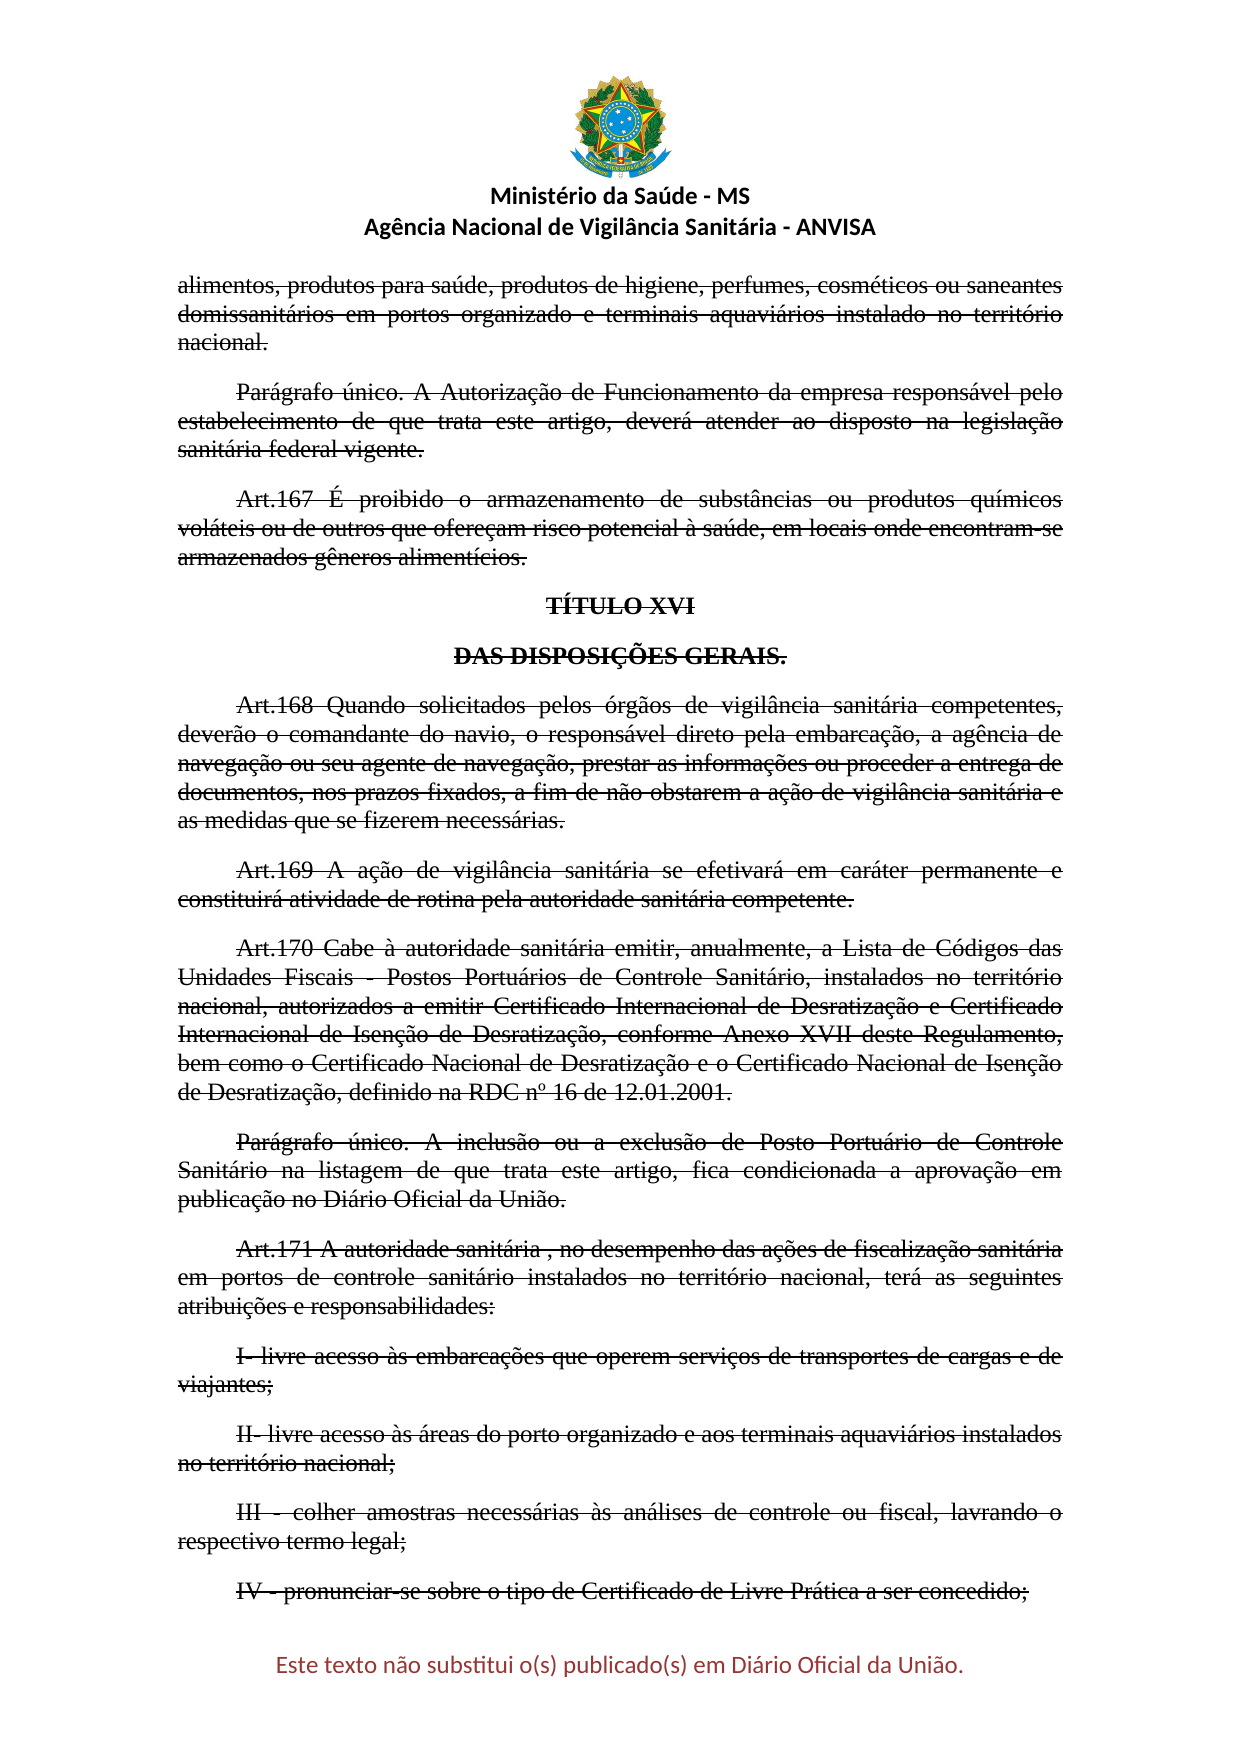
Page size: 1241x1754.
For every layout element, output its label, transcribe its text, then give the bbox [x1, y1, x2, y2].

text II- livre acesso às áreas do porto organizado e aos terminais aquaviários instalados no território nacional; [177, 1419, 1063, 1477]
text Art.168 Quando solicitados pelos órgãos de vigilância sanitária competentes, deverão o comandante do navio, o responsável direto pela embarcação, a agência de navegação ou seu agente de navegação, prestar as informações ou proceder a entrega de documentos, nos prazos fixados, a fim de não obstarem a ação de vigilância sanitária e as medidas que se fizerem necessárias. [177, 736, 1063, 763]
text Art.167 É proibido o armazenamento de substâncias ou produtos químicos voláteis ou de outros que ofereçam risco potencial à saúde, em locais onde encontram-se armazenados gêneros alimentícios. [177, 484, 1063, 528]
subtitle TÍTULO XVI [177, 591, 1063, 620]
text Parágrafo único. A Autorização de Funcionamento da empresa responsável pelo estabelecimento de que trata este artigo, deverá atender ao disposto na legislação sanitária federal vigente. [177, 422, 1063, 463]
text I- livre acesso às embarcações que operem serviços de transportes de cargas e de viajantes; [177, 1341, 1063, 1398]
text Parágrafo único. A inclusão ou a exclusão de Posto Portuário de Controle Sanitário na listagem de que trata este artigo, fica condicionada a aprovação em publicação no Diário Oficial da União. [177, 1127, 1063, 1213]
text Art.170 Cabe à autoridade sanitária emitir, anualmente, a Lista de Códigos das Unidades Fiscais - Postos Portuários de Controle Sanitário, instalados no território nacional, autorizados a emitir Certificado Internacional de Desratização e Certificado Internacional de Isenção de Desratização, conforme Anexo XVII deste Regulamento, bem como o Certificado Nacional de Desratização e o Certificado Nacional de Isenção de Desratização, definido na RDC nº 16 de 12.01.2001. [177, 1065, 1063, 1106]
text Parágrafo único. A Autorização de Funcionamento da empresa responsável pelo estabelecimento de que trata este artigo, deverá atender ao disposto na legislação sanitária federal vigente. [177, 377, 1063, 421]
text Art.170 Cabe à autoridade sanitária emitir, anualmente, a Lista de Códigos das Unidades Fiscais - Postos Portuários de Controle Sanitário, instalados no território nacional, autorizados a emitir Certificado Internacional de Desratização e Certificado Internacional de Isenção de Desratização, conforme Anexo XVII deste Regulamento, bem como o Certificado Nacional de Desratização e o Certificado Nacional de Isenção de Desratização, definido na RDC nº 16 de 12.01.2001. [177, 933, 1063, 978]
text Art.168 Quando solicitados pelos órgãos de vigilância sanitária competentes, deverão o comandante do navio, o responsável direto pela embarcação, a agência de navegação ou seu agente de navegação, prestar as informações ou proceder a entrega de documentos, nos prazos fixados, a fim de não obstarem a ação de vigilância sanitária e as medidas que se fizerem necessárias. [177, 764, 1063, 792]
text Art.171 A autoridade sanitária , no desempenho das ações de fiscalização sanitária em portos de controle sanitário instalados no território nacional, terá as seguintes atribuições e responsabilidades: [177, 1279, 1063, 1320]
text Art.168 Quando solicitados pelos órgãos de vigilância sanitária competentes, deverão o comandante do navio, o responsável direto pela embarcação, a agência de navegação ou seu agente de navegação, prestar as informações ou proceder a entrega de documentos, nos prazos fixados, a fim de não obstarem a ação de vigilância sanitária e as medidas que se fizerem necessárias. [177, 793, 1063, 834]
picture [566, 73, 674, 181]
subtitle DAS DISPOSIÇÕES GERAIS. [177, 641, 1063, 669]
text Art.169 A ação de vigilância sanitária se efetivará em caráter permanente e constituirá atividade de rotina pela autoridade sanitária competente. [177, 855, 1063, 912]
text Art.168 Quando solicitados pelos órgãos de vigilância sanitária competentes, deverão o comandante do navio, o responsável direto pela embarcação, a agência de navegação ou seu agente de navegação, prestar as informações ou proceder a entrega de documentos, nos prazos fixados, a fim de não obstarem a ação de vigilância sanitária e as medidas que se fizerem necessárias. [177, 690, 1063, 735]
text Art.171 A autoridade sanitária , no desempenho das ações de fiscalização sanitária em portos de controle sanitário instalados no território nacional, terá as seguintes atribuições e responsabilidades: [177, 1234, 1063, 1278]
text Art.167 É proibido o armazenamento de substâncias ou produtos químicos voláteis ou de outros que ofereçam risco potencial à saúde, em locais onde encontram-se armazenados gêneros alimentícios. [177, 529, 1063, 570]
text IV - pronunciar-se sobre o tipo de Certificado de Livre Prática a ser concedido; [177, 1576, 1063, 1604]
text III - colher amostras necessárias às análises de controle ou fiscal, lavrando o respectivo termo legal; [177, 1497, 1063, 1555]
